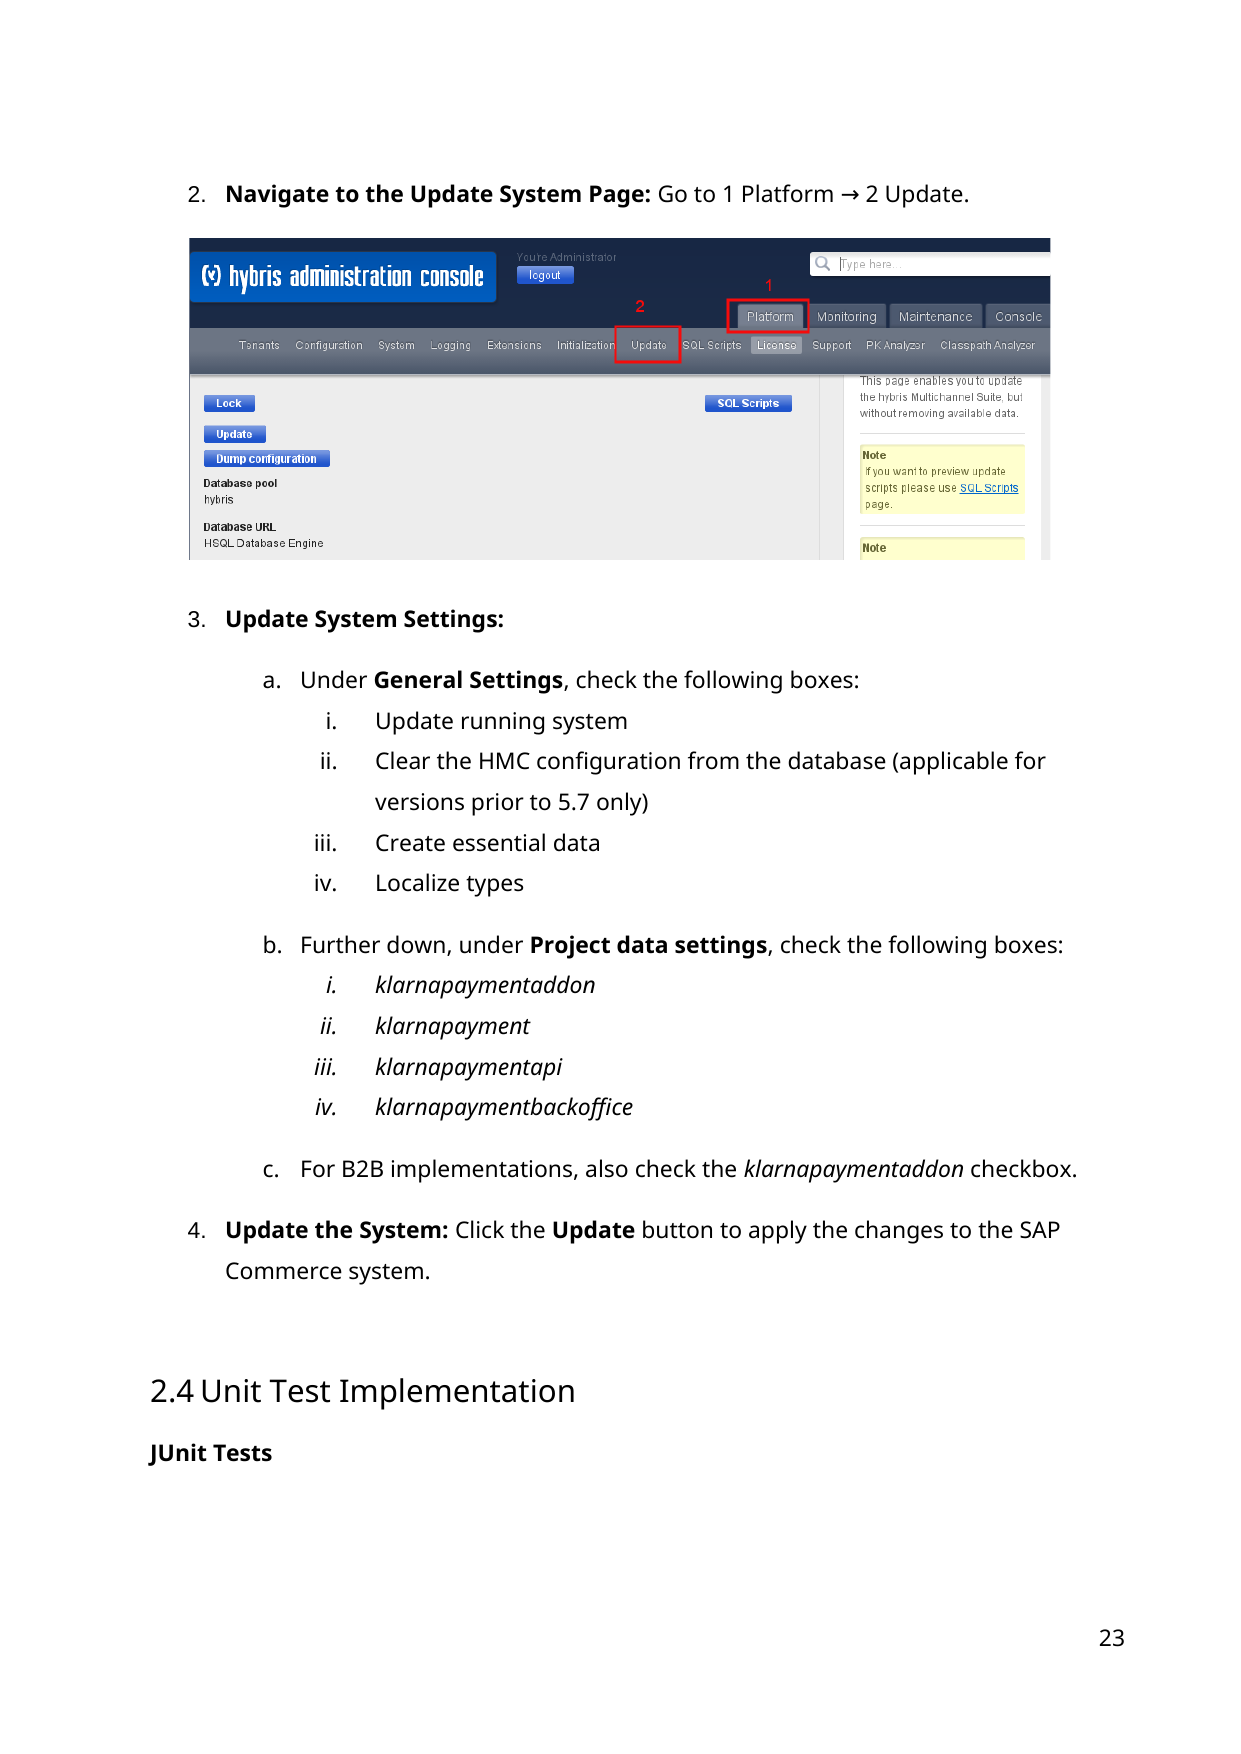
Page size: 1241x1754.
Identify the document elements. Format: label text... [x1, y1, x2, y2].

list Clear the HMC configuration from the database (applicable for versions prior to 5.7 only) [337, 745, 1090, 817]
list Localize types [337, 867, 1090, 898]
list klarnapayment [337, 1010, 1090, 1041]
list Update running system [337, 704, 1090, 736]
list Create essential data [337, 826, 1090, 858]
text JUnit Tests [150, 1437, 1090, 1468]
list klarnapaymentbackoffice [337, 1091, 1090, 1122]
list Update System Settings: [187, 602, 1090, 634]
subtitle Unit Test Implementation [150, 1369, 1090, 1412]
list klarnapaymentapi [337, 1050, 1090, 1082]
list Update the System: Click the Update button to apply the changes to the SAP Commerce system. [187, 1214, 1090, 1286]
list For B2B implementations, also check the klarnapaymentaddon checkbox. [262, 1152, 1090, 1184]
list klarnapaymentaddon [337, 969, 1090, 1000]
list Under General Settings, check the following boxes: [262, 664, 1090, 695]
picture [189, 238, 1051, 560]
list Navigate to the Update System Page: Go to 1 Platform → 2 Update. [187, 177, 1090, 209]
list Further down, under Project data settings, check the following boxes: [262, 928, 1090, 960]
